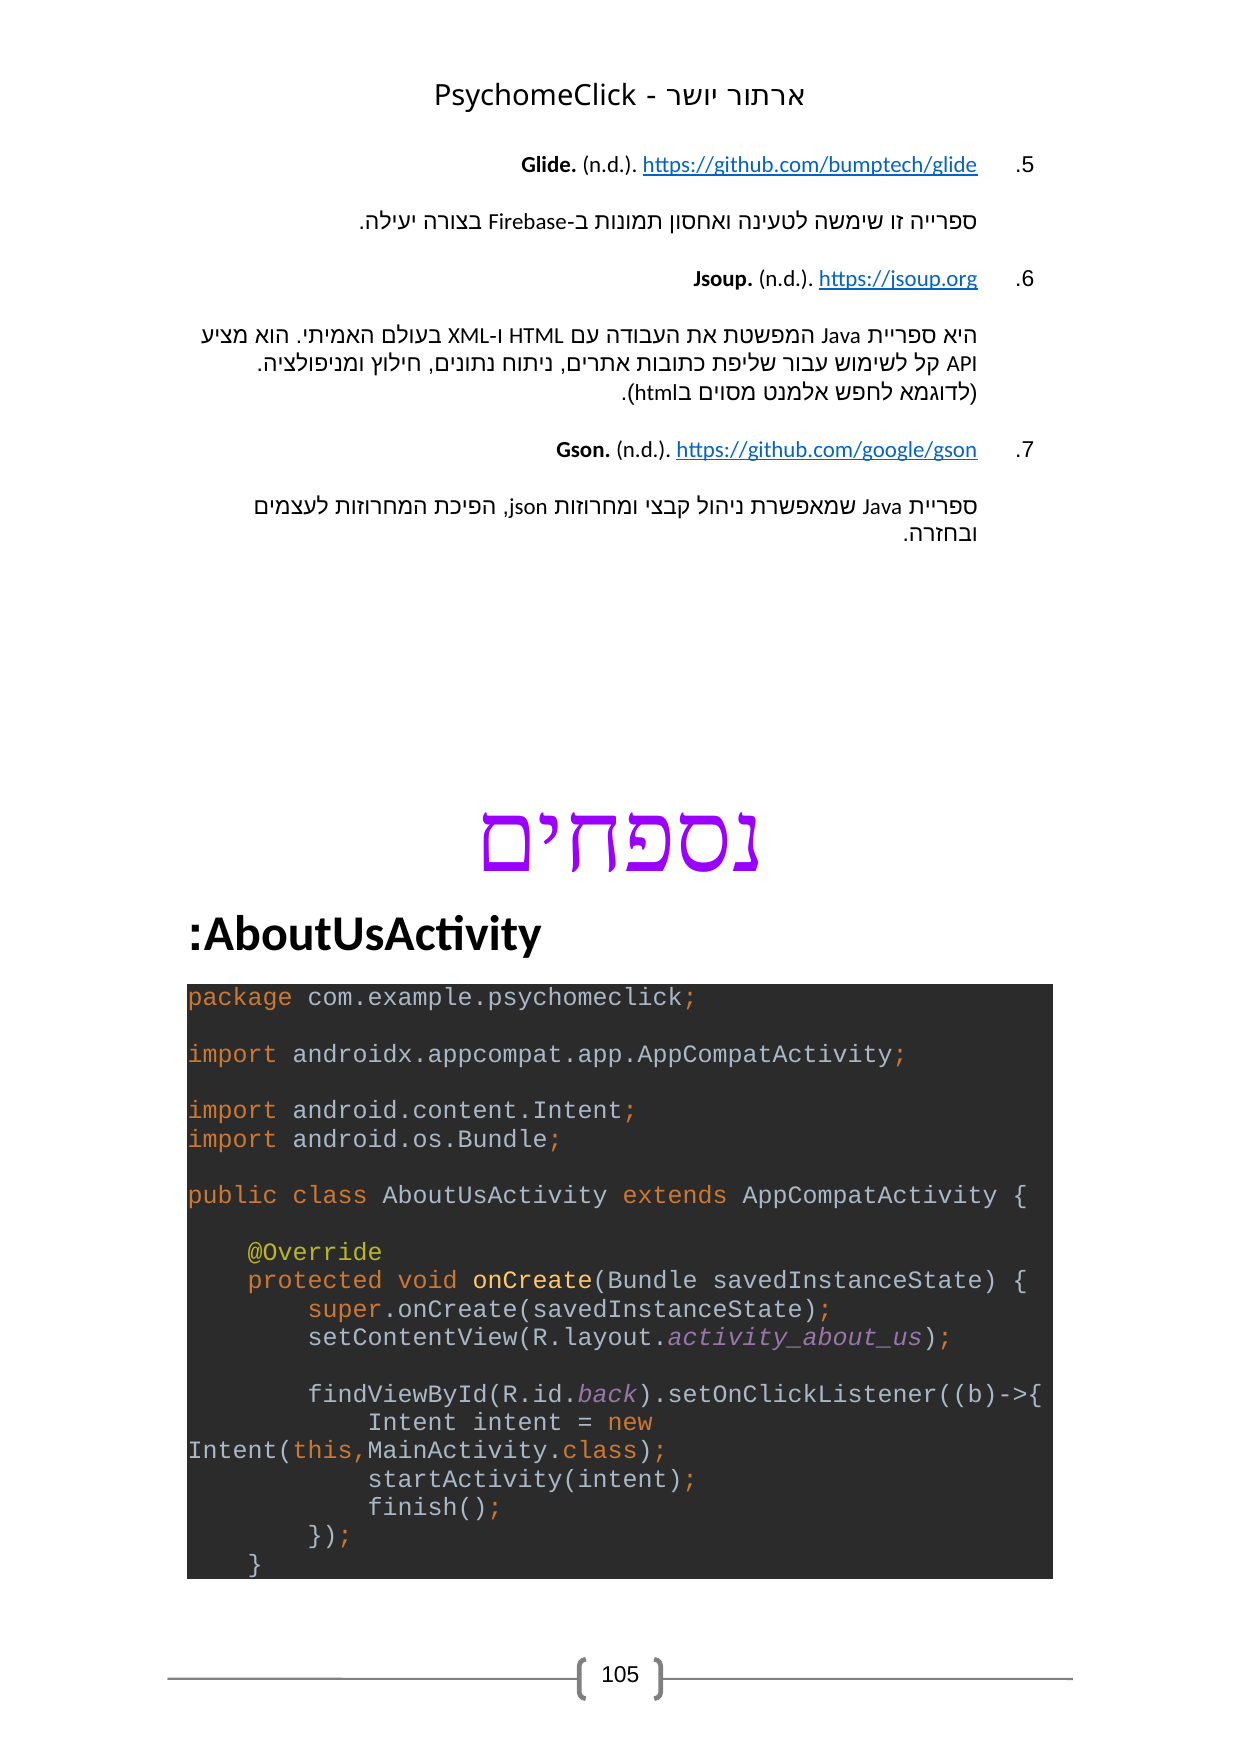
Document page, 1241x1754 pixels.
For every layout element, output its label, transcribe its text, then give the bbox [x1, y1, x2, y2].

text ספרייה זו שימשה לטעינה ואחסון תמונות ב-Firebase בצורה יעילה. [187, 207, 978, 235]
list Gson. (n.d.). https://github.com/google/gson [187, 435, 1015, 463]
subtitle נספחים [187, 778, 1053, 893]
list Glide. (n.d.). https://github.com/bumptech/glide [187, 150, 1015, 178]
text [187, 984, 1053, 1579]
text ספריית Java שמאפשרת ניהול קבצי ומחרוזות json, הפיכת המחרוזות לעצמים ובחזרה. [187, 492, 978, 546]
text AboutUsActivity: [187, 902, 1053, 963]
text היא ספריית Java המפשטת את העבודה עם HTML ו-XML בעולם האמיתי. הוא מציע API קל לשימוש עבור שליפת כתובות אתרים, ניתוח נתונים, חילוץ ומניפולציה. (לדוגמא לחפש אלמנט מסוים בhtml). [187, 322, 978, 406]
list Jsoup. (n.d.). https://jsoup.org [187, 264, 1015, 292]
